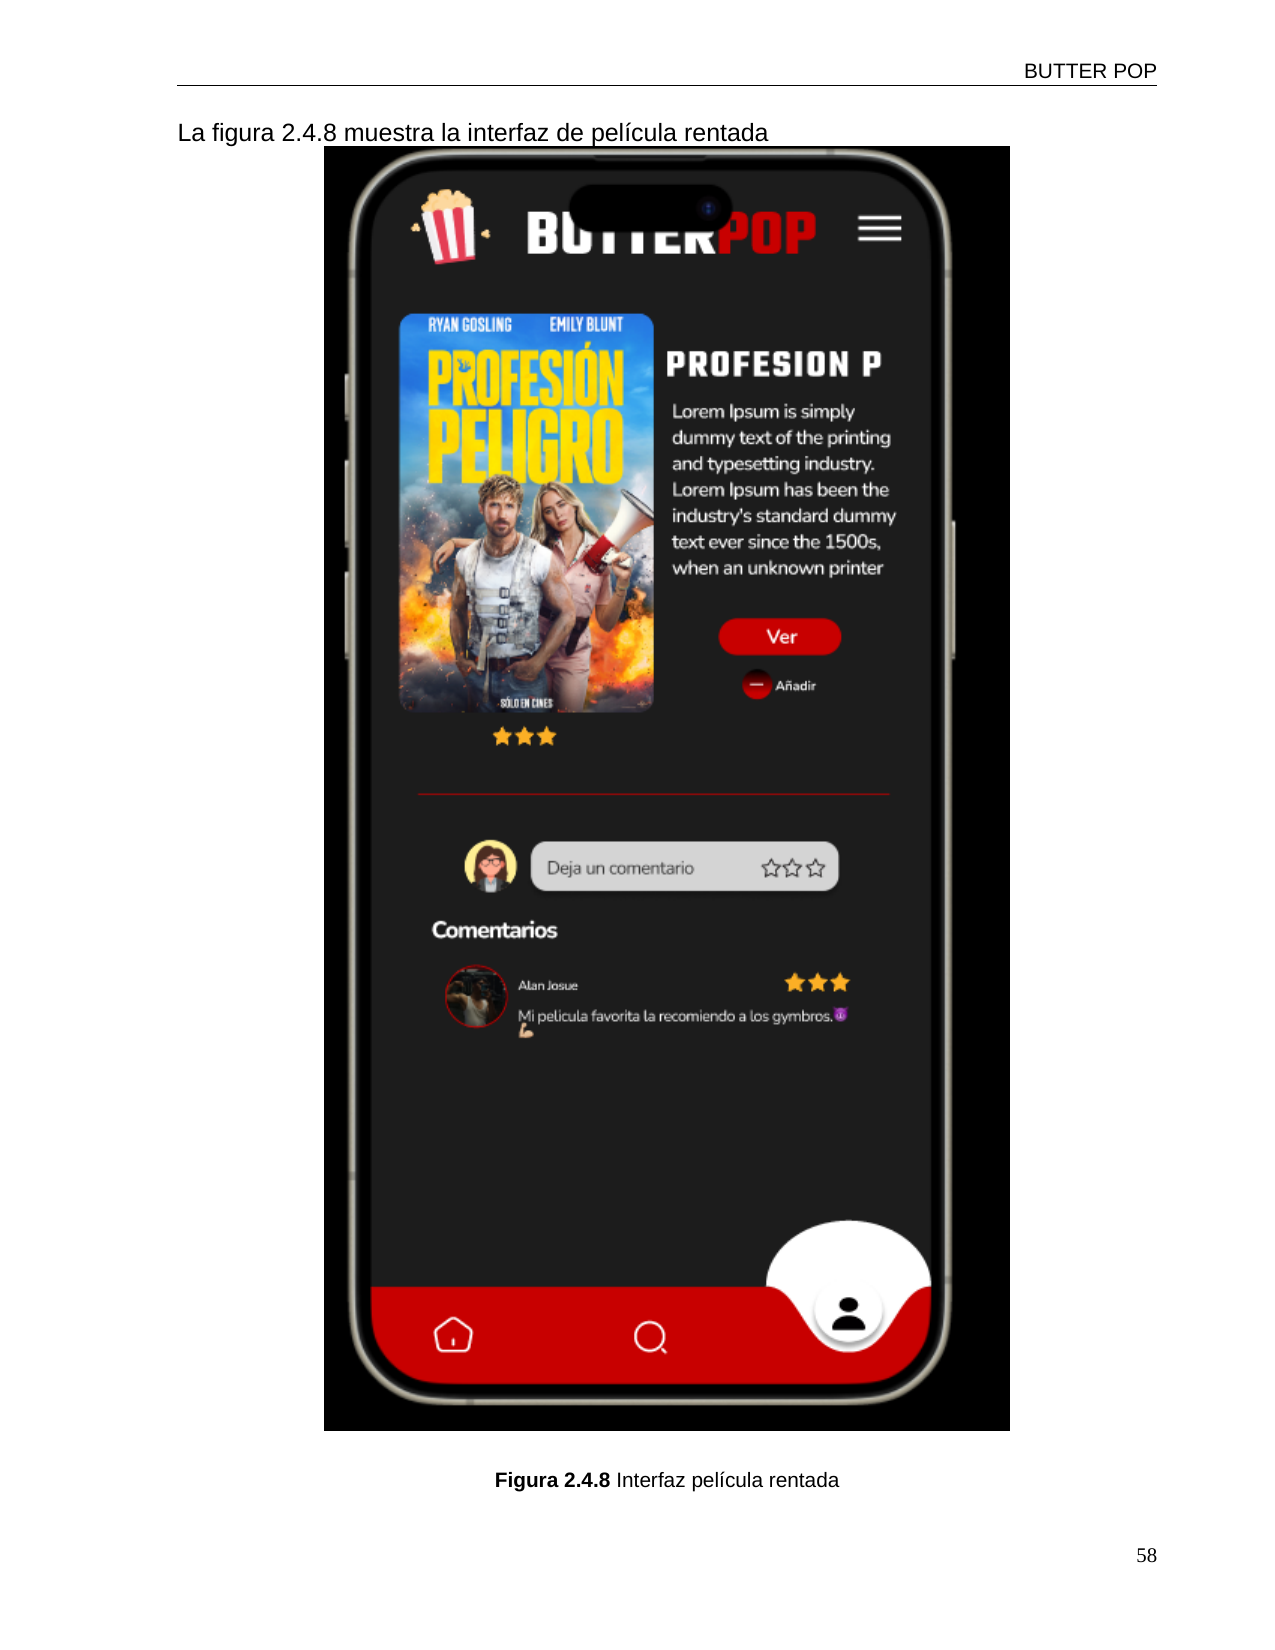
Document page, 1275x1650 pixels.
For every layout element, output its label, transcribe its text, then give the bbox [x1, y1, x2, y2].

text La figura 2.4.8 muestra la interfaz de película rentada [177, 118, 1157, 147]
picture [324, 146, 1010, 1431]
